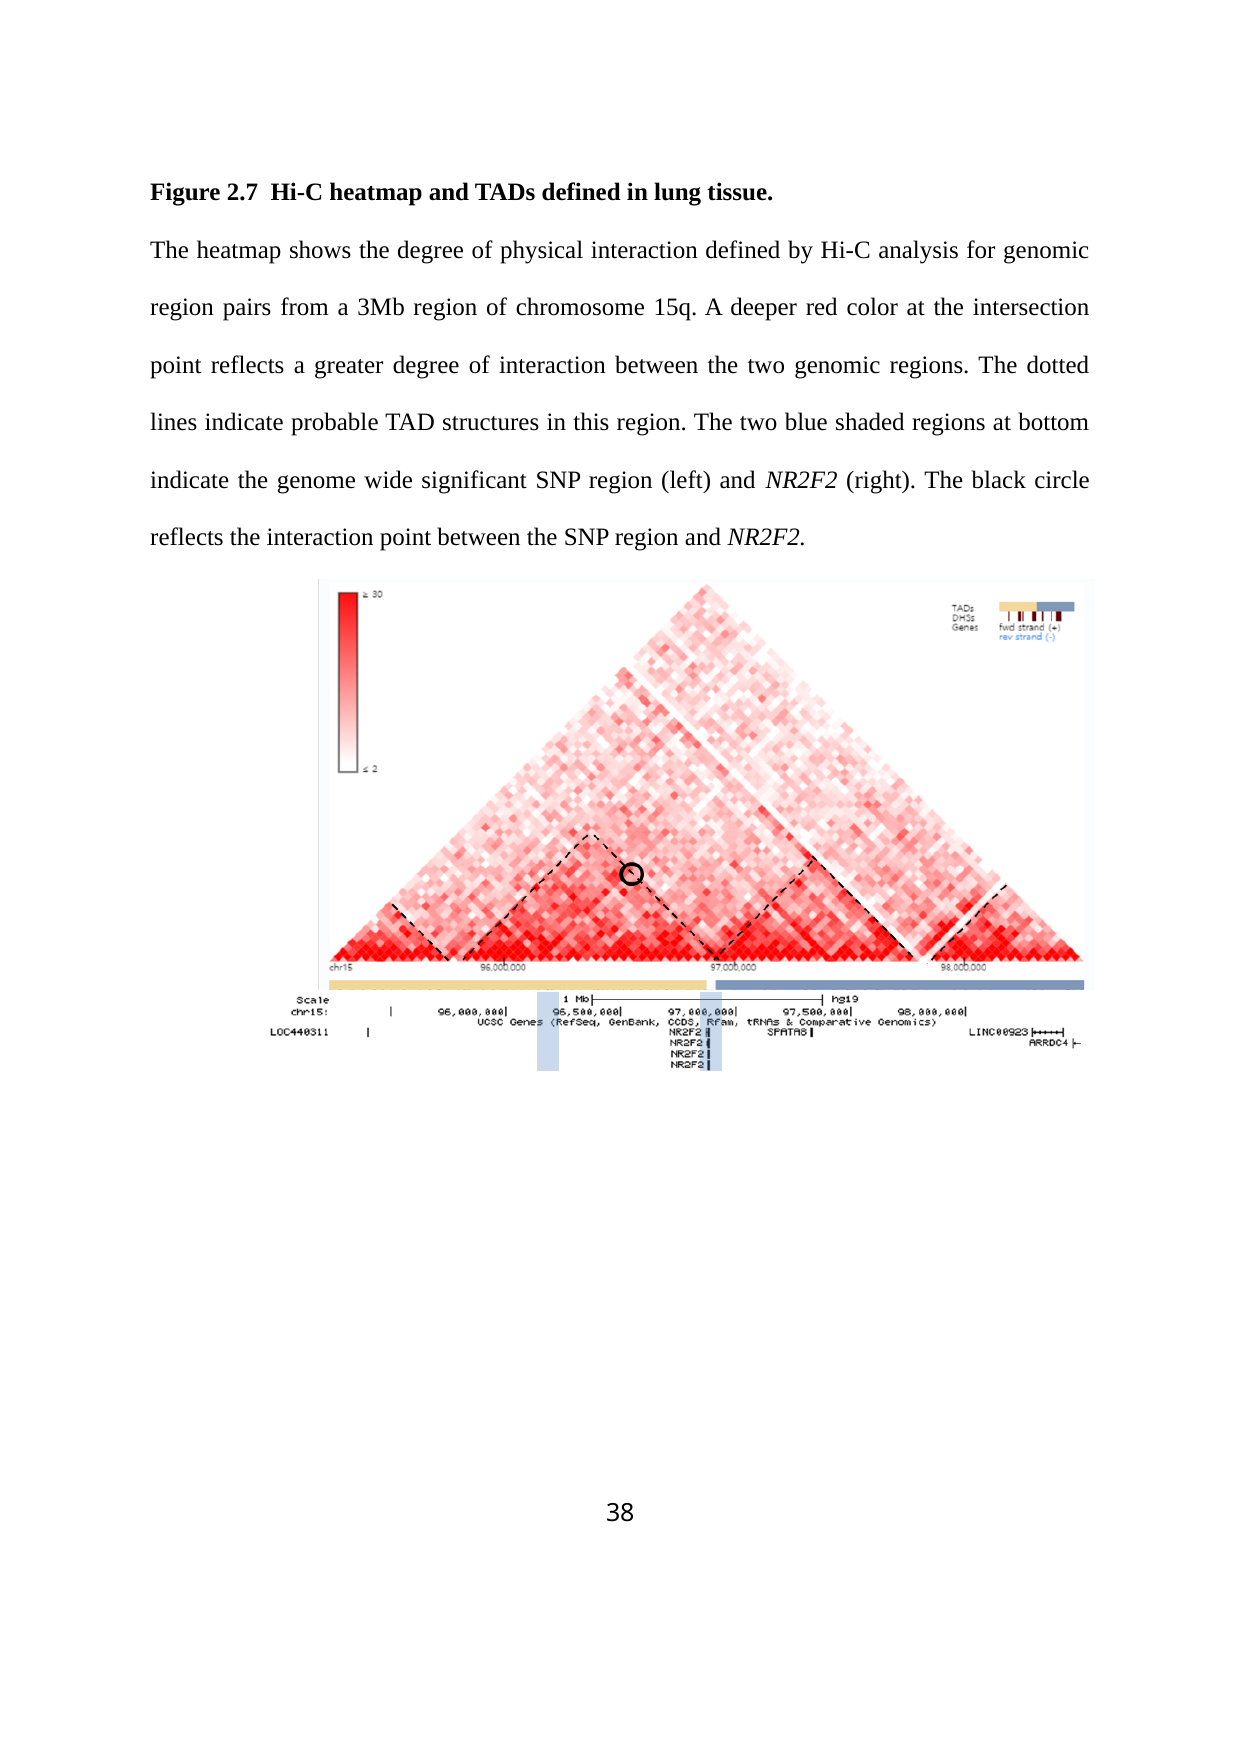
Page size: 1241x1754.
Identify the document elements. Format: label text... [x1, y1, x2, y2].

text The heatmap shows the degree of physical interaction defined by Hi-C analysis for genomic region pairs from a 3Mb region of chromosome 15q. A deeper red color at the intersection point reflects a greater degree of interaction between the two genomic regions. The dotted lines indicate probable TAD structures in this region. The two blue shaded regions at bottom indicate the genome wide significant SNP region (left) and NR2F2 (right). The black circle reflects the interaction point between the SNP region and NR2F2. [150, 235, 1090, 551]
picture [150, 579, 1095, 1071]
text Figure 2.7 Hi-C heatmap and TADs defined in lung tissue. [150, 177, 1090, 206]
